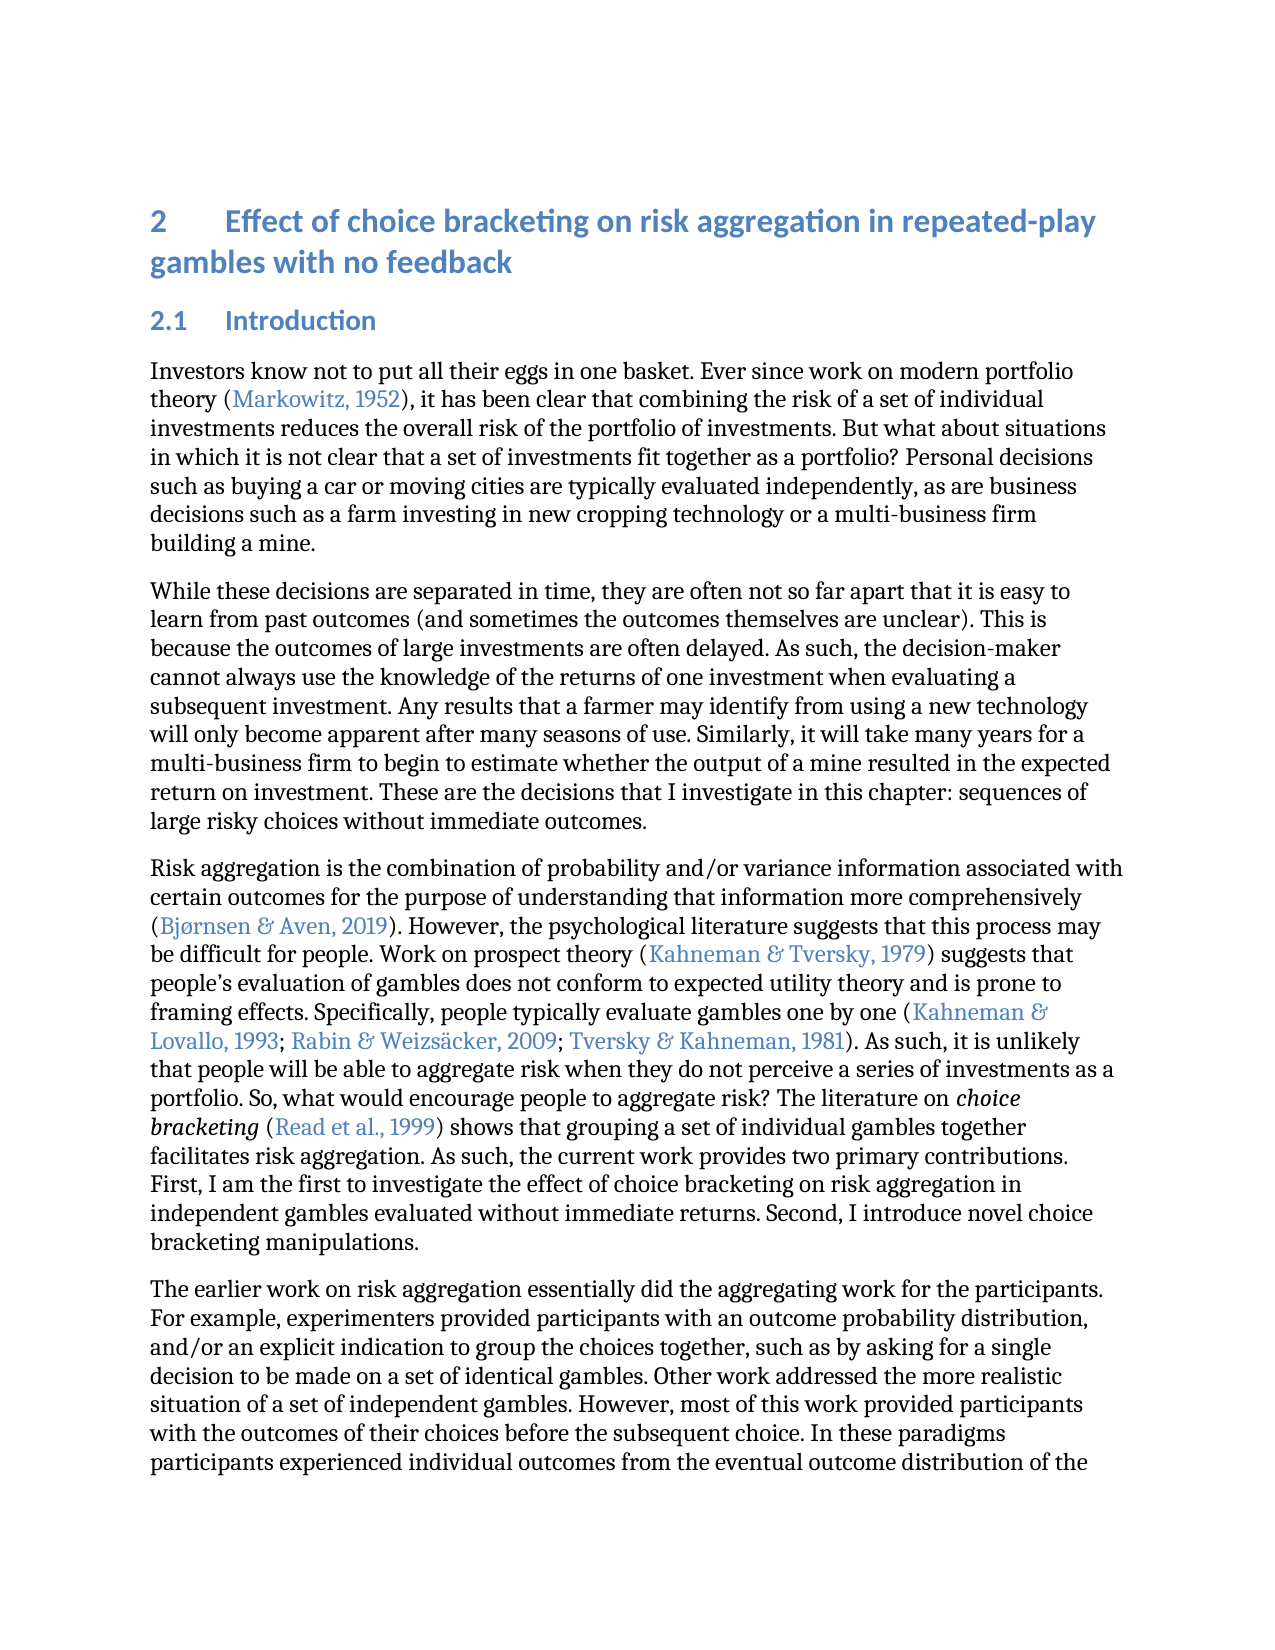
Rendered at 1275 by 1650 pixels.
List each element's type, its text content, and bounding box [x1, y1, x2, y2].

text Investors know not to put all their eggs in one basket. Ever since work on modern portfolio theory (Markowitz, 1952), it has been clear that combining the risk of a set of individual investments reduces the overall risk of the portfolio of investments. But what about situations in which it is not clear that a set of investments fit together as a portfolio? Personal decisions such as buying a car or moving cities are typically evaluated independently, as are business decisions such as a farm investing in new cropping technology or a multi-business firm building a mine. [150, 357, 1125, 558]
text Risk aggregation is the combination of probability and/or variance information associated with certain outcomes for the purpose of understanding that information more comprehensively (Bjørnsen & Aven, 2019). However, the psychological literature suggests that this process may be difficult for people. Work on prospect theory (Kahneman & Tversky, 1979) suggests that people’s evaluation of gambles does not conform to expected utility theory and is prone to framing effects. Specifically, people typically evaluate gambles one by one (Kahneman & Lovallo, 1993; Rabin & Weizsäcker, 2009; Tversky & Kahneman, 1981). As such, it is unlikely that people will be able to aggregate risk when they do not perceive a series of investments as a portfolio. So, what would encourage people to aggregate risk? The literature on choice bracketing (Read et al., 1999) shows that grouping a set of individual gambles together facilitates risk aggregation. As such, the current work provides two primary contributions. First, I am the first to investigate the effect of choice bracketing on risk aggregation in independent gambles evaluated without immediate returns. Second, I introduce novel choice bracketing manipulations. [150, 854, 1125, 1257]
subtitle 2.1 Introduction [150, 302, 1125, 338]
text While these decisions are separated in time, they are often not so far apart that it is easy to learn from past outcomes (and sometimes the outcomes themselves are unclear). This is because the outcomes of large investments are often delayed. As such, the decision-maker cannot always use the knowledge of the returns of one investment when evaluating a subsequent investment. Any results that a farmer may identify from using a new technology will only become apparent after many seasons of use. Similarly, it will take many years for a multi-business firm to begin to estimate whether the output of a mine resulted in the expected return on investment. These are the decisions that I investigate in this chapter: sequences of large risky choices without immediate outcomes. [150, 577, 1125, 835]
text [150, 1275, 1125, 1477]
subtitle 2 Effect of choice bracketing on risk aggregation in repeated-play gambles with no feedback [150, 200, 1125, 281]
